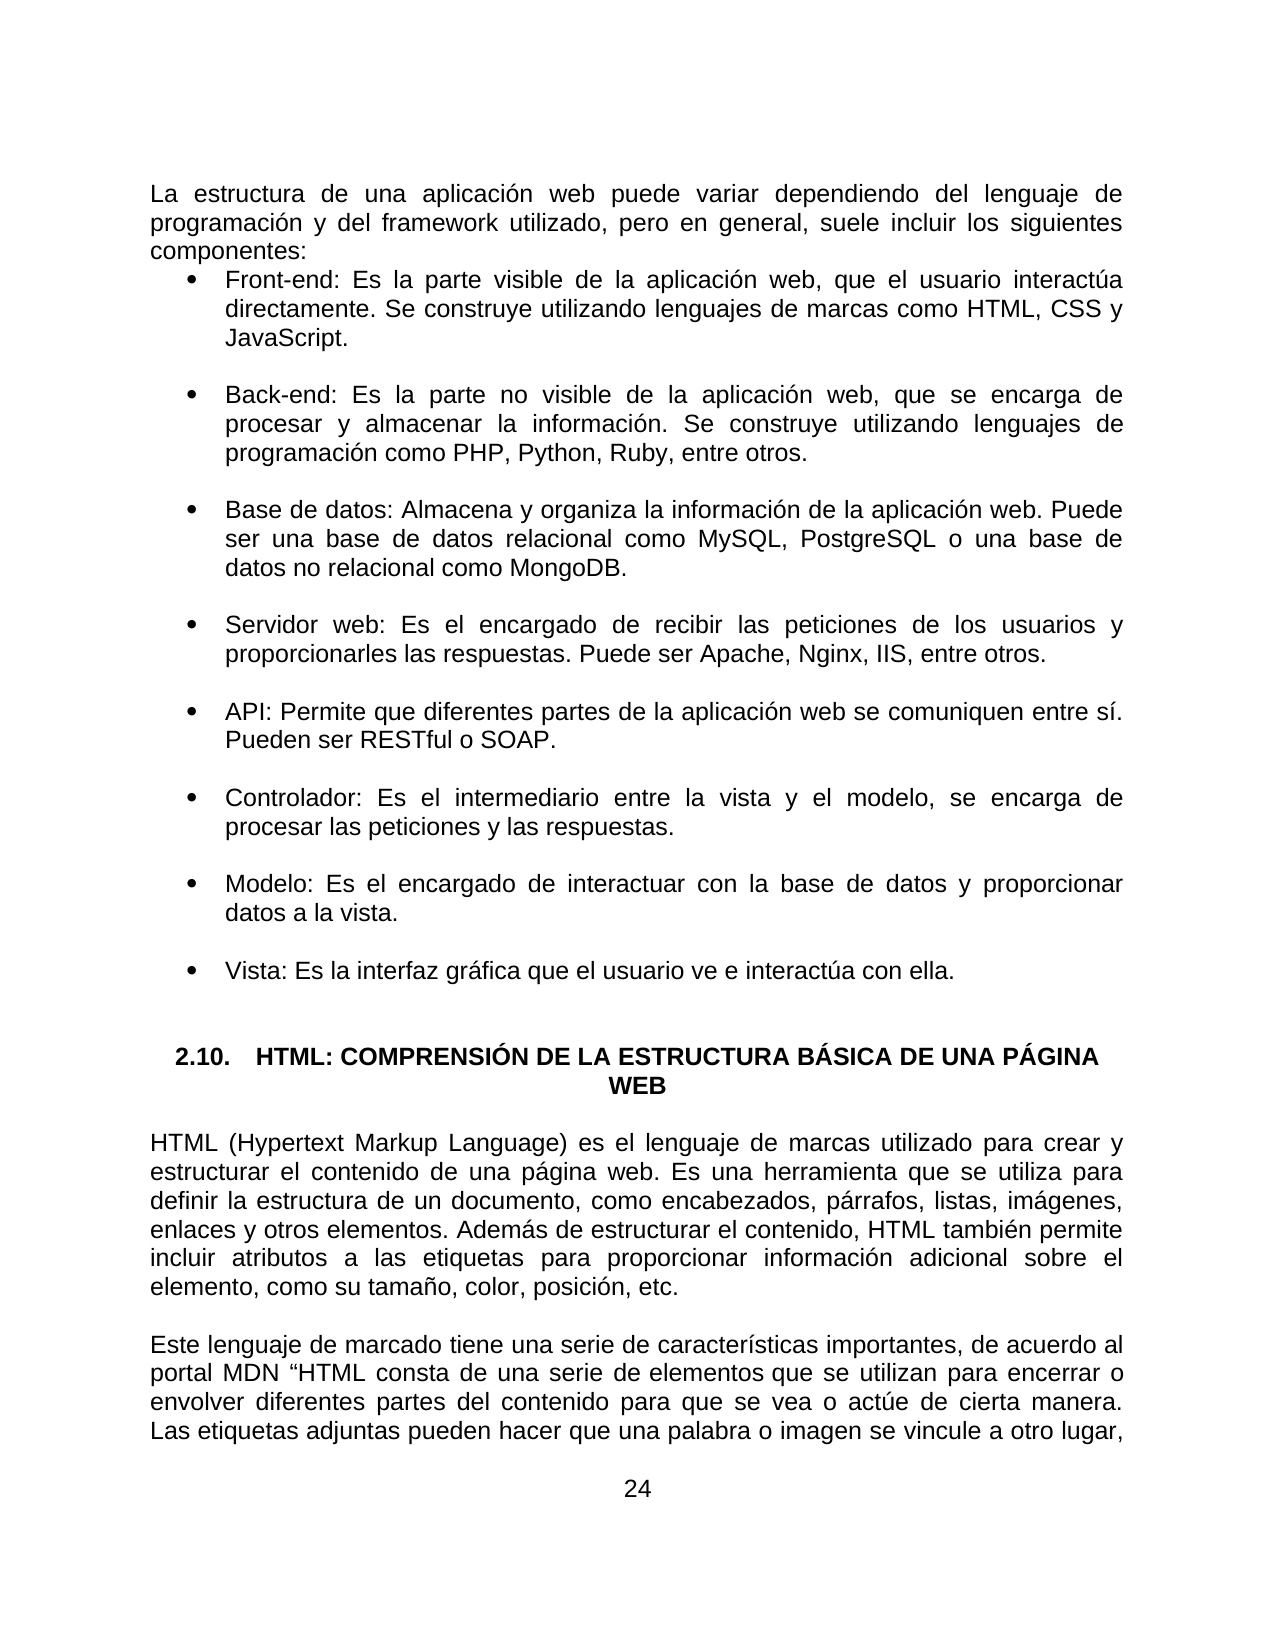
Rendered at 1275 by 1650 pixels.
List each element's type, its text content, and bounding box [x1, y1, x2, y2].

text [150, 1329, 1125, 1444]
list Back-end: Es la parte no visible de la aplicación web, que se encarga de procesar y almacenar la información. Se construye utilizando lenguajes de programación como PHP, Python, Ruby, entre otros. [187, 380, 1125, 466]
text La estructura de una aplicación web puede variar dependiendo del lenguaje de programación y del framework utilizado, pero en general, suele incluir los siguientes componentes: [150, 179, 1125, 265]
list Controlador: Es el intermediario entre la vista y el modelo, se encarga de procesar las peticiones y las respuestas. [187, 783, 1125, 841]
list Vista: Es la interfaz gráfica que el usuario ve e interactúa con ella. [187, 956, 1125, 984]
list Front-end: Es la parte visible de la aplicación web, que el usuario interactúa directamente. Se construye utilizando lenguajes de marcas como HTML, CSS y JavaScript. [187, 265, 1125, 351]
list Base de datos: Almacena y organiza la información de la aplicación web. Puede ser una base de datos relacional como MySQL, PostgreSQL o una base de datos no relacional como MongoDB. [187, 495, 1125, 582]
list API: Permite que diferentes partes de la aplicación web se comuniquen entre sí. Pueden ser RESTful o SOAP. [187, 697, 1125, 754]
list Modelo: Es el encargado de interactuar con la base de datos y proporcionar datos a la vista. [187, 869, 1125, 927]
subtitle HTML: COMPRENSIÓN DE LA ESTRUCTURA BÁSICA DE UNA PÁGINA WEB [150, 1042, 1125, 1099]
text HTML (Hypertext Markup Language) es el lenguaje de marcas utilizado para crear y estructurar el contenido de una página web. Es una herramienta que se utiliza para definir la estructura de un documento, como encabezados, párrafos, listas, imágenes, enlaces y otros elementos. Además de estructurar el contenido, HTML también permite incluir atributos a las etiquetas para proporcionar información adicional sobre el elemento, como su tamaño, color, posición, etc. [150, 1128, 1125, 1301]
list Servidor web: Es el encargado de recibir las peticiones de los usuarios y proporcionarles las respuestas. Puede ser Apache, Nginx, IIS, entre otros. [187, 610, 1125, 668]
